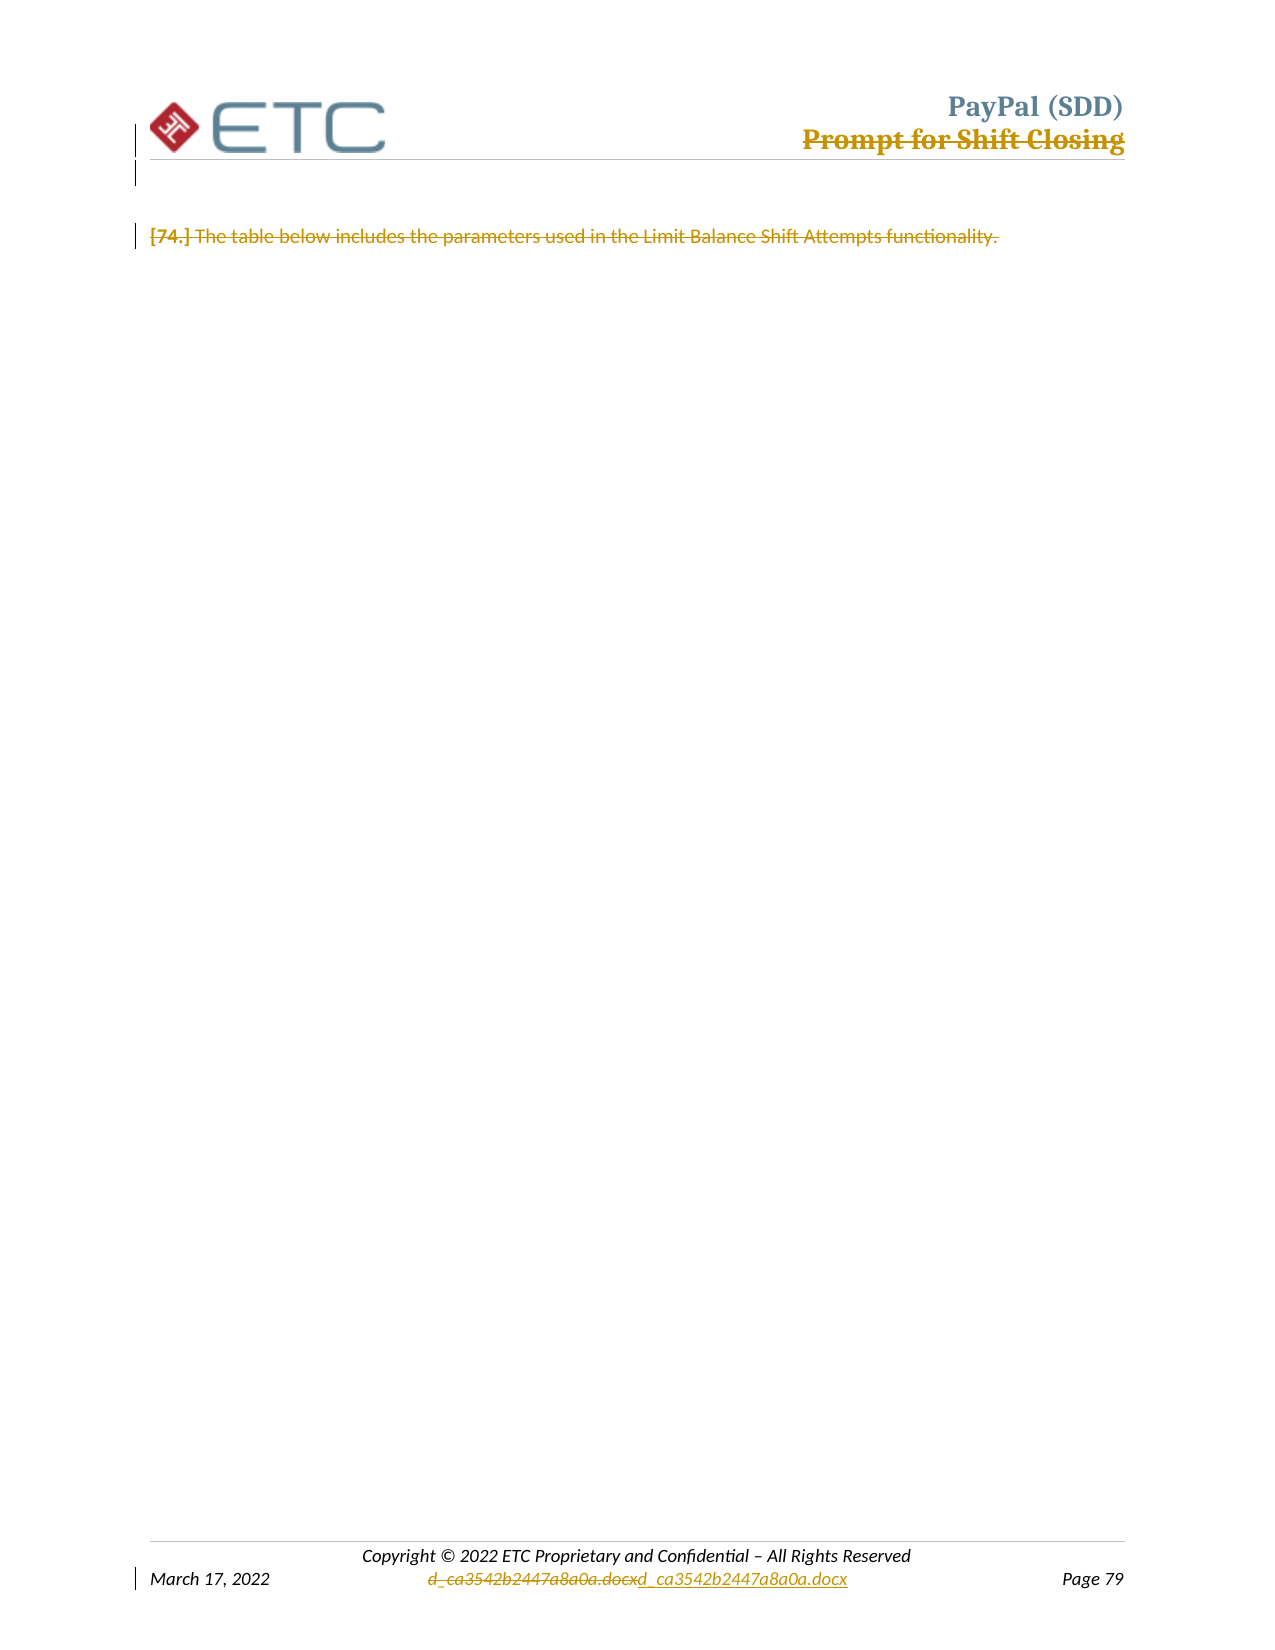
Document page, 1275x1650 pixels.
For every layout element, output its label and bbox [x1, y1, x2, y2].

picture [150, 102, 386, 153]
